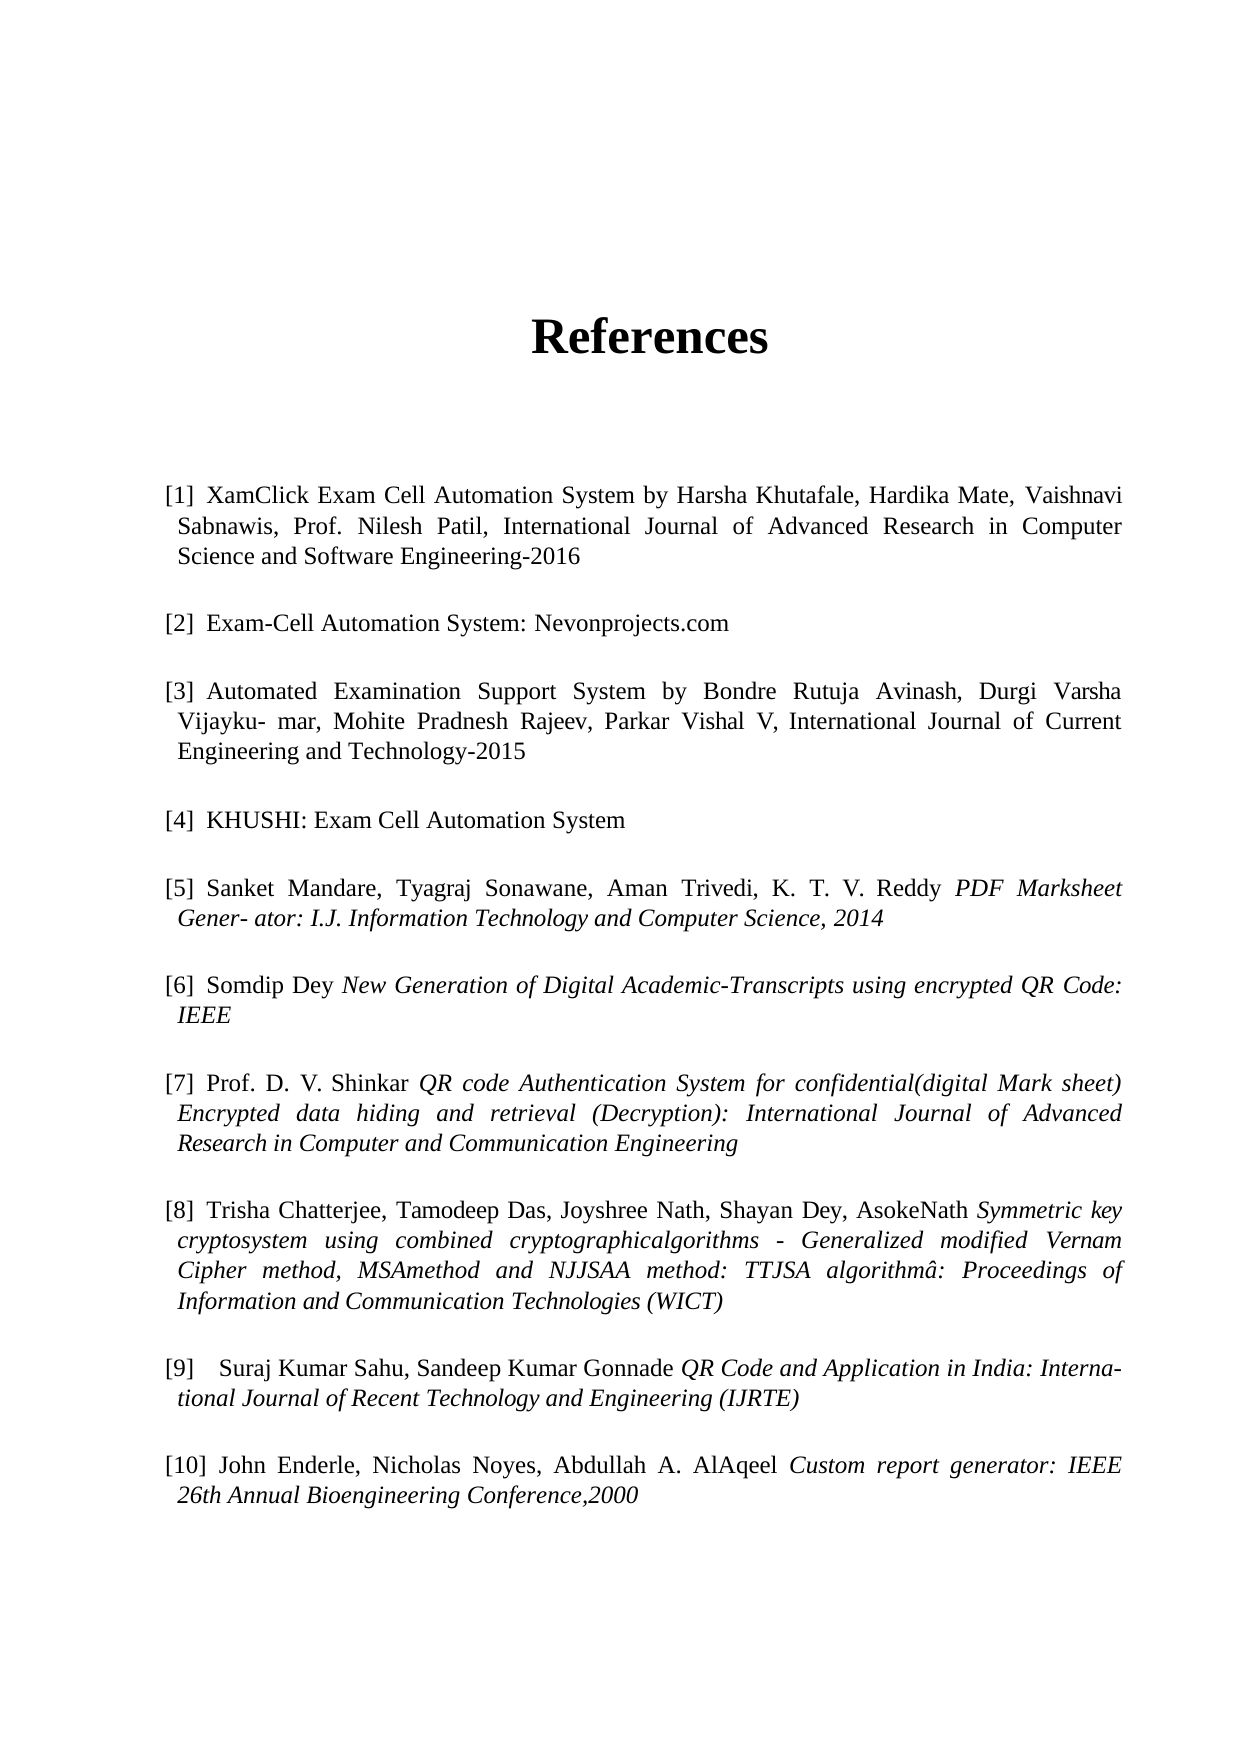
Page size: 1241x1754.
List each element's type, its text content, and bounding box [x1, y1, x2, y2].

list Sanket Mandare, Tyagraj Sonawane, Aman Trivedi, K. T. V. Reddy PDF Marksheet Gener- ator: I.J. Information Technology and Computer Science, 2014 [165, 873, 1122, 932]
list KHUSHI: Exam Cell Automation System [165, 805, 1230, 834]
list Prof. D. V. Shinkar QR code Authentication System for confidential(digital Mark sheet) Encrypted data hiding and retrieval (Decryption): International Journal of Advanced Research in Computer and Communication Engineering [165, 1068, 1122, 1157]
list Suraj Kumar Sahu, Sandeep Kumar Gonnade QR Code and Application in India: Interna- tional Journal of Recent Technology and Engineering (IJRTE) [165, 1353, 1122, 1412]
list Automated Examination Support System by Bondre Rutuja Avinash, Durgi Varsha Vijayku- mar, Mohite Pradnesh Rajeev, Parkar Vishal V, International Journal of Current Engineering and Technology-2015 [165, 676, 1122, 765]
list Trisha Chatterjee, Tamodeep Das, Joyshree Nath, Shayan Dey, AsokeNath Symmetric key cryptosystem using combined cryptographicalgorithms - Generalized modified Vernam Cipher method, MSAmethod and NJJSAA method: TTJSA algorithmâ: Proceedings of Information and Communication Technologies (WICT) [165, 1195, 1122, 1314]
list XamClick Exam Cell Automation System by Harsha Khutafale, Hardika Mate, Vaishnavi Sabnawis, Prof. Nilesh Patil, International Journal of Advanced Research in Computer Science and Software Engineering-2016 [165, 481, 1122, 569]
list Somdip Dey New Generation of Digital Academic-Transcripts using encrypted QR Code: IEEE [165, 970, 1122, 1029]
list John Enderle, Nicholas Noyes, Abdullah A. AlAqeel Custom report generator: IEEE 26th Annual Bioengineering Conference,2000 [165, 1451, 1122, 1509]
subtitle References [257, 306, 1043, 364]
list Exam-Cell Automation System: Nevonprojects.com [165, 608, 1230, 637]
